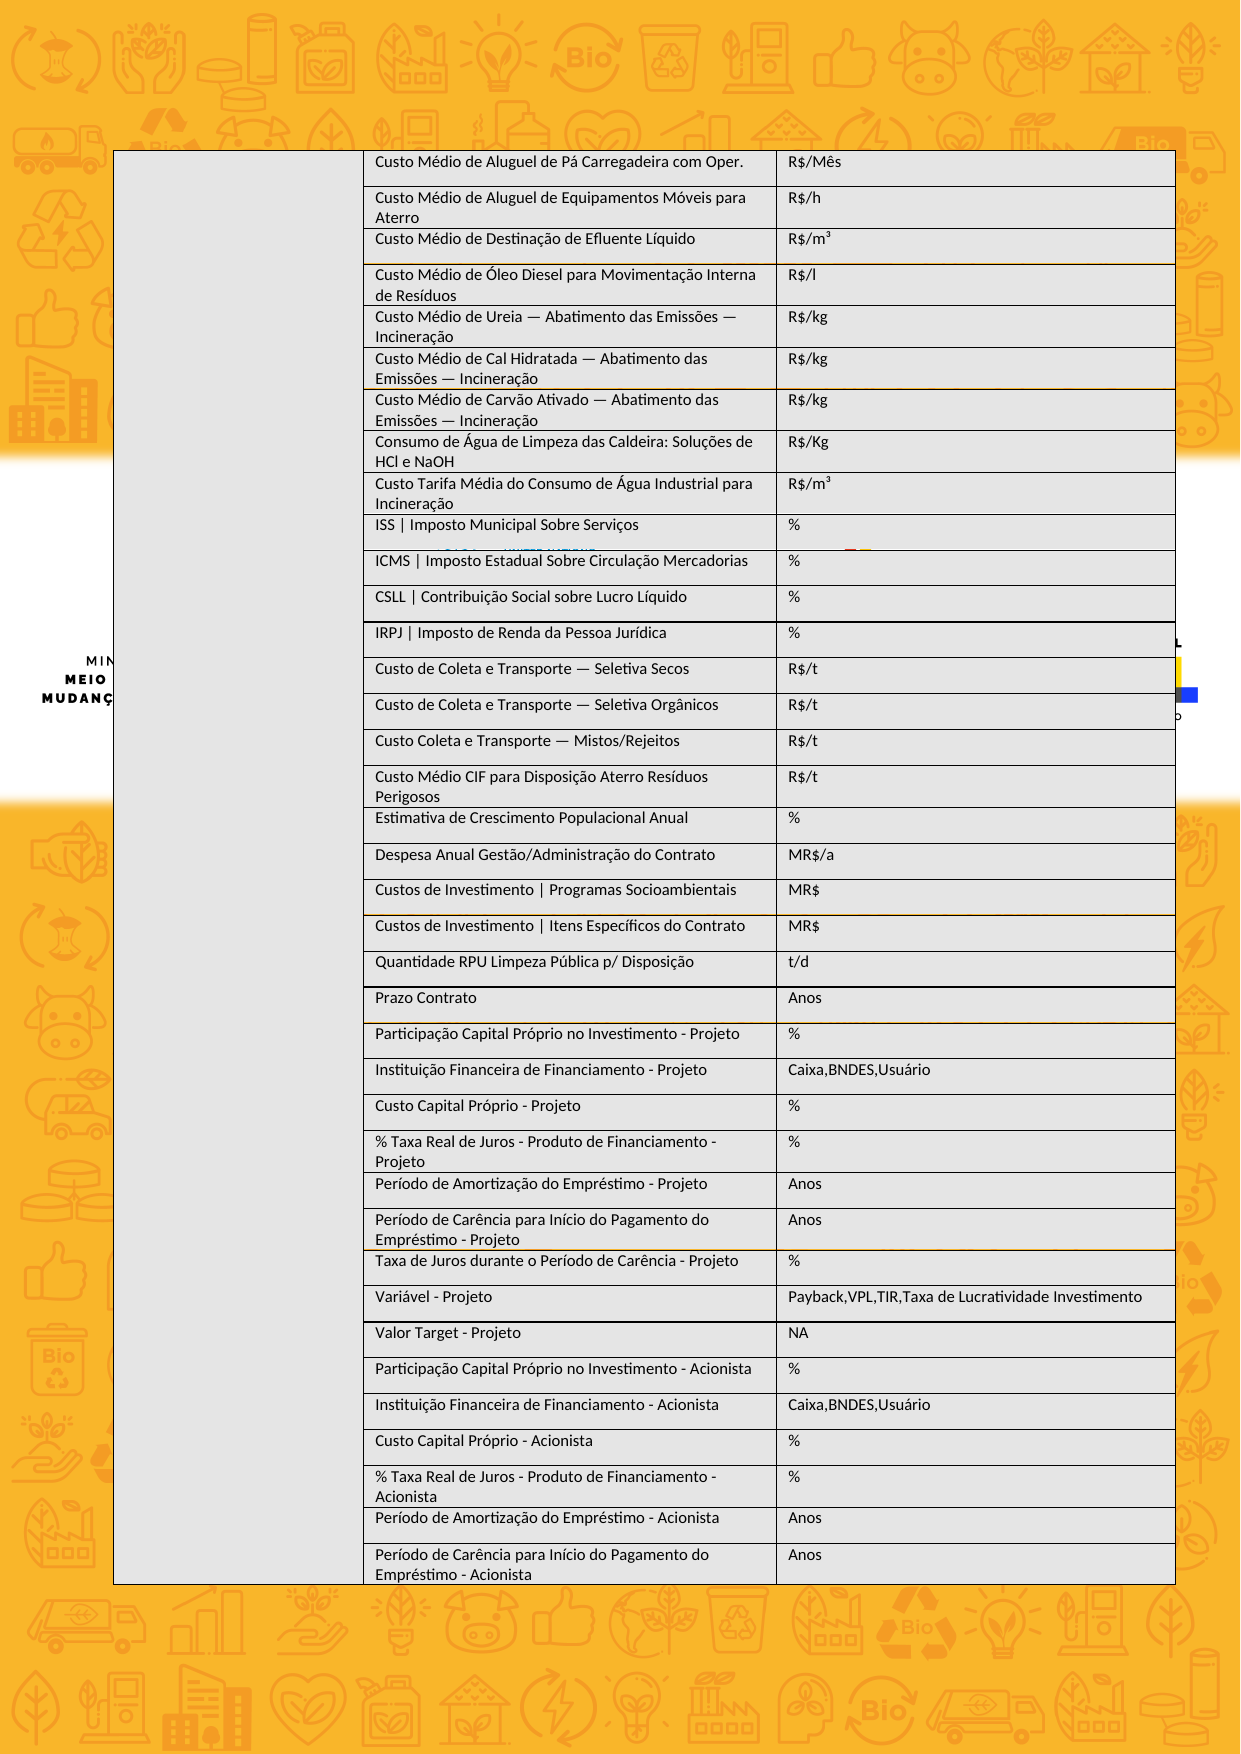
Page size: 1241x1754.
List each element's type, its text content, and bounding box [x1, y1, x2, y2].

table_cell Período de Carência para Início do Pagamento do Empréstimo - Acionista [364, 1544, 776, 1584]
table_cell Custo Médio de Aluguel de Equipamentos Móveis para Aterro [364, 187, 776, 228]
table_cell R$/t [777, 766, 1175, 807]
table_cell Consumo de Água de Limpeza das Caldeira: Soluções de HCl e NaOH [364, 431, 776, 472]
table_cell Participação Capital Próprio no Investimento - Projeto [364, 1024, 776, 1058]
table_cell Período de Amortização do Empréstimo - Projeto [364, 1173, 776, 1208]
table_cell Período de Carência para Início do Pagamento do Empréstimo - Projeto [364, 1209, 776, 1249]
table_cell Anos [777, 1544, 1175, 1584]
table_cell R$/l [777, 265, 1175, 305]
table_cell % [777, 1024, 1175, 1058]
table_cell Quantidade RPU Limpeza Pública p/ Disposição [364, 952, 776, 986]
table_cell Anos [777, 1508, 1175, 1543]
table_cell Anos [777, 1209, 1175, 1249]
table_cell Custo Capital Próprio - Acionista [364, 1430, 776, 1465]
table_cell Custo Médio de Óleo Diesel para Movimentação Interna de Resíduos [364, 265, 776, 305]
table_cell R$/Mês [777, 151, 1175, 186]
table_cell Custo Médio de Carvão Ativado — Abatimento das Emissões — Incineração [364, 390, 776, 430]
table_cell % [777, 808, 1175, 843]
table_cell R$/h [777, 187, 1175, 228]
table_cell % [777, 1131, 1175, 1172]
table_cell % [777, 515, 1175, 549]
table_cell Custo de Coleta e Transporte — Seletiva Secos [364, 658, 776, 693]
table_cell CSLL | Contribuição Social sobre Lucro Líquido [364, 586, 776, 621]
table_cell NA [777, 1323, 1175, 1357]
table_cell Custo Tarifa Média do Consumo de Água Industrial para Incineração [364, 473, 776, 513]
table_cell R$/m³ [777, 229, 1175, 263]
table_cell R$/t [777, 730, 1175, 765]
table_cell Anos [777, 988, 1175, 1022]
table_cell Valor Target - Projeto [364, 1323, 776, 1357]
table_cell MR$ [777, 916, 1175, 951]
table_cell R$/kg [777, 390, 1175, 430]
table_cell ICMS | Imposto Estadual Sobre Circulação Mercadorias [364, 551, 776, 585]
table_cell Instituição Financeira de Financiamento - Projeto [364, 1059, 776, 1094]
table_cell ISS | Imposto Municipal Sobre Serviços [364, 515, 776, 549]
picture [0, 0, 1241, 1754]
table_cell Custos de Investimento | Programas Socioambientais [364, 880, 776, 914]
table_cell R$/t [777, 658, 1175, 693]
table_cell % [777, 586, 1175, 621]
table_cell % [777, 1430, 1175, 1465]
table_cell % Taxa Real de Juros - Produto de Financiamento - Projeto [364, 1131, 776, 1172]
table_cell Anos [777, 1173, 1175, 1208]
table_cell % [777, 1095, 1175, 1130]
table_cell Caixa,BNDES,Usuário [777, 1394, 1175, 1429]
table_cell Custo Médio de Cal Hidratada — Abatimento das Emissões — Incineração [364, 348, 776, 388]
table_cell R$/kg [777, 348, 1175, 388]
table_cell Custo Coleta e Transporte — Mistos/Rejeitos [364, 730, 776, 765]
table_cell % [777, 1358, 1175, 1393]
table_cell Custo Médio de Aluguel de Pá Carregadeira com Oper. [364, 151, 776, 186]
table_cell Variável - Projeto [364, 1286, 776, 1321]
table_cell Custo Capital Próprio - Projeto [364, 1095, 776, 1130]
table_cell Payback,VPL,TIR,Taxa de Lucratividade Investimento [777, 1286, 1175, 1321]
table_cell Caixa,BNDES,Usuário [777, 1059, 1175, 1094]
table_cell Custo Médio CIF para Disposição Aterro Resíduos Perigosos [364, 766, 776, 807]
table_cell R$/kg [777, 306, 1175, 347]
table_cell % Taxa Real de Juros - Produto de Financiamento - Acionista [364, 1466, 776, 1507]
table_cell Custo Médio de Ureia — Abatimento das Emissões — Incineração [364, 306, 776, 347]
table_cell t/d [777, 952, 1175, 986]
table_cell % [777, 1466, 1175, 1507]
table_cell R$/Kg [777, 431, 1175, 472]
table_cell Participação Capital Próprio no Investimento - Acionista [364, 1358, 776, 1393]
table_cell Taxa de Juros durante o Período de Carência - Projeto [364, 1251, 776, 1285]
table_cell Custo Médio de Destinação de Efluente Líquido [364, 229, 776, 263]
table_cell MR$/a [777, 844, 1175, 879]
table_cell MR$ [777, 880, 1175, 914]
table_cell Despesa Anual Gestão/Administração do Contrato [364, 844, 776, 879]
table_cell Estimativa de Crescimento Populacional Anual [364, 808, 776, 843]
table_cell % [777, 1251, 1175, 1285]
table_cell IRPJ | Imposto de Renda da Pessoa Jurídica [364, 623, 776, 657]
table_cell % [777, 551, 1175, 585]
table_cell Custo de Coleta e Transporte — Seletiva Orgânicos [364, 694, 776, 729]
table_cell Período de Amortização do Empréstimo - Acionista [364, 1508, 776, 1543]
table_cell Custos de Investimento | Itens Específicos do Contrato [364, 916, 776, 951]
table_cell % [777, 623, 1175, 657]
table_cell R$/t [777, 694, 1175, 729]
table_cell Prazo Contrato [364, 988, 776, 1022]
table_cell Instituição Financeira de Financiamento - Acionista [364, 1394, 776, 1429]
table_cell R$/m³ [777, 473, 1175, 513]
